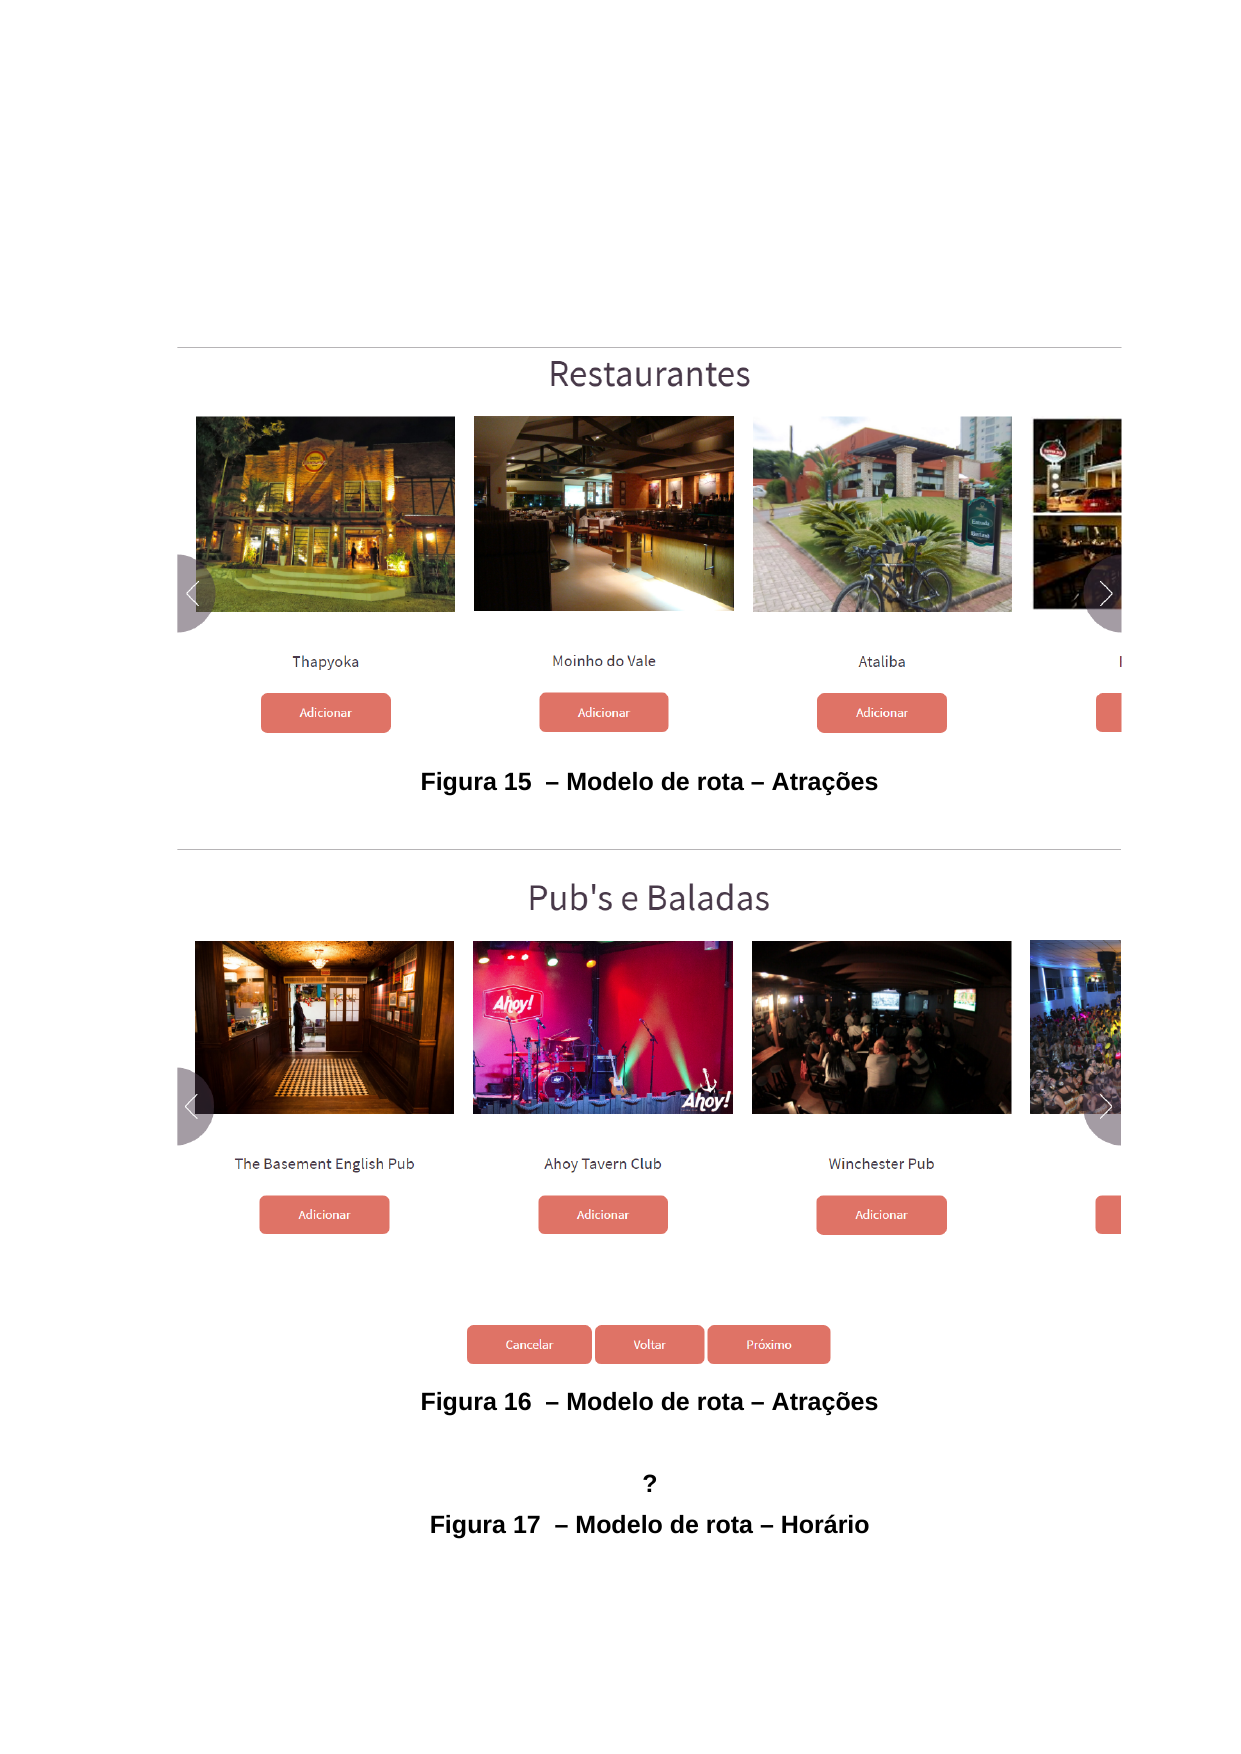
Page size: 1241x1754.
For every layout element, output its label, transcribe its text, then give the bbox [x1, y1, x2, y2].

text ? [177, 1469, 1122, 1498]
text Figura 16 – Modelo de rota – Atrações [177, 1387, 1122, 1415]
text Figura 17 – Modelo de rota – Horário [177, 1510, 1122, 1539]
text Figura 15 – Modelo de rota – Atrações [177, 767, 1122, 795]
picture [177, 849, 1123, 1375]
picture [177, 347, 1122, 755]
